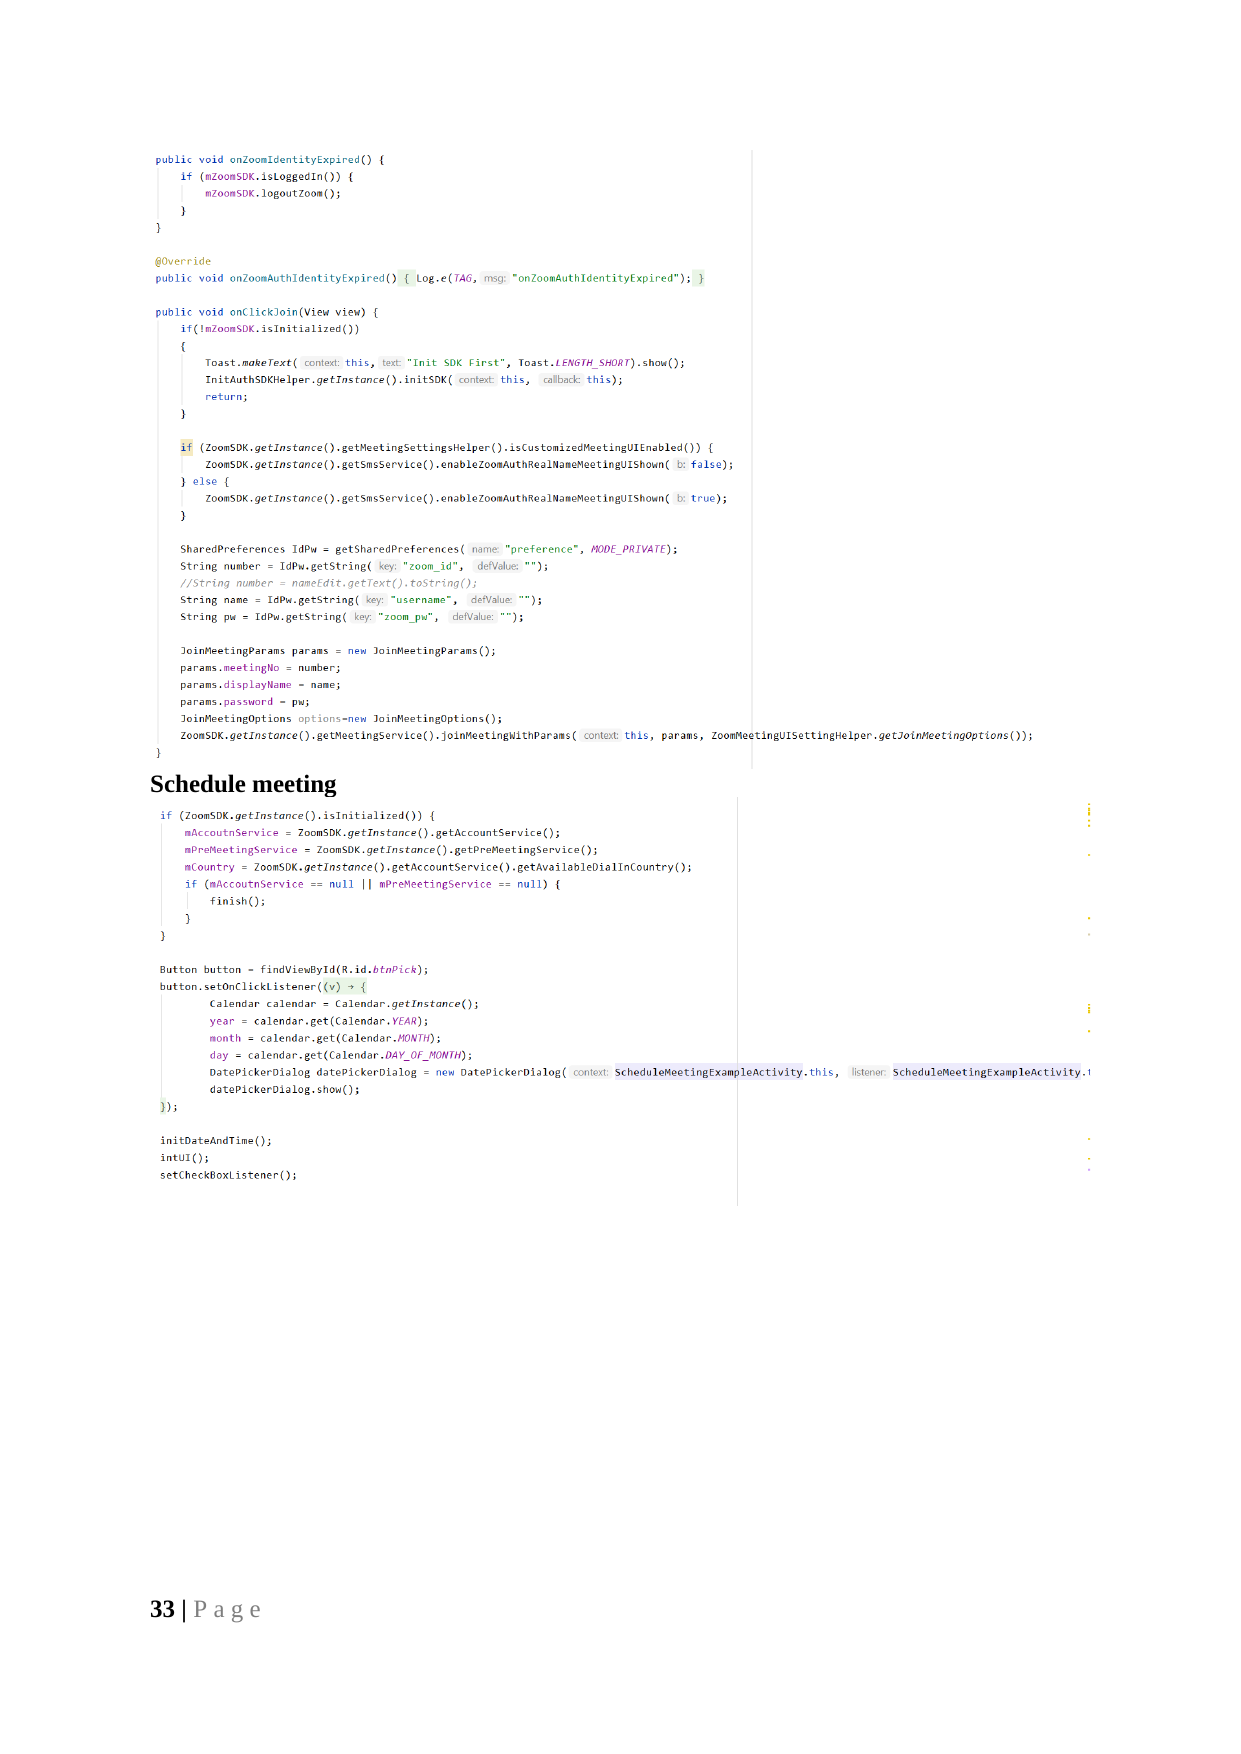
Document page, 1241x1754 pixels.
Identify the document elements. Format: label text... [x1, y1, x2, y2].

picture [150, 797, 1091, 1206]
subtitle Schedule meeting [150, 769, 1090, 797]
picture [135, 150, 1076, 769]
